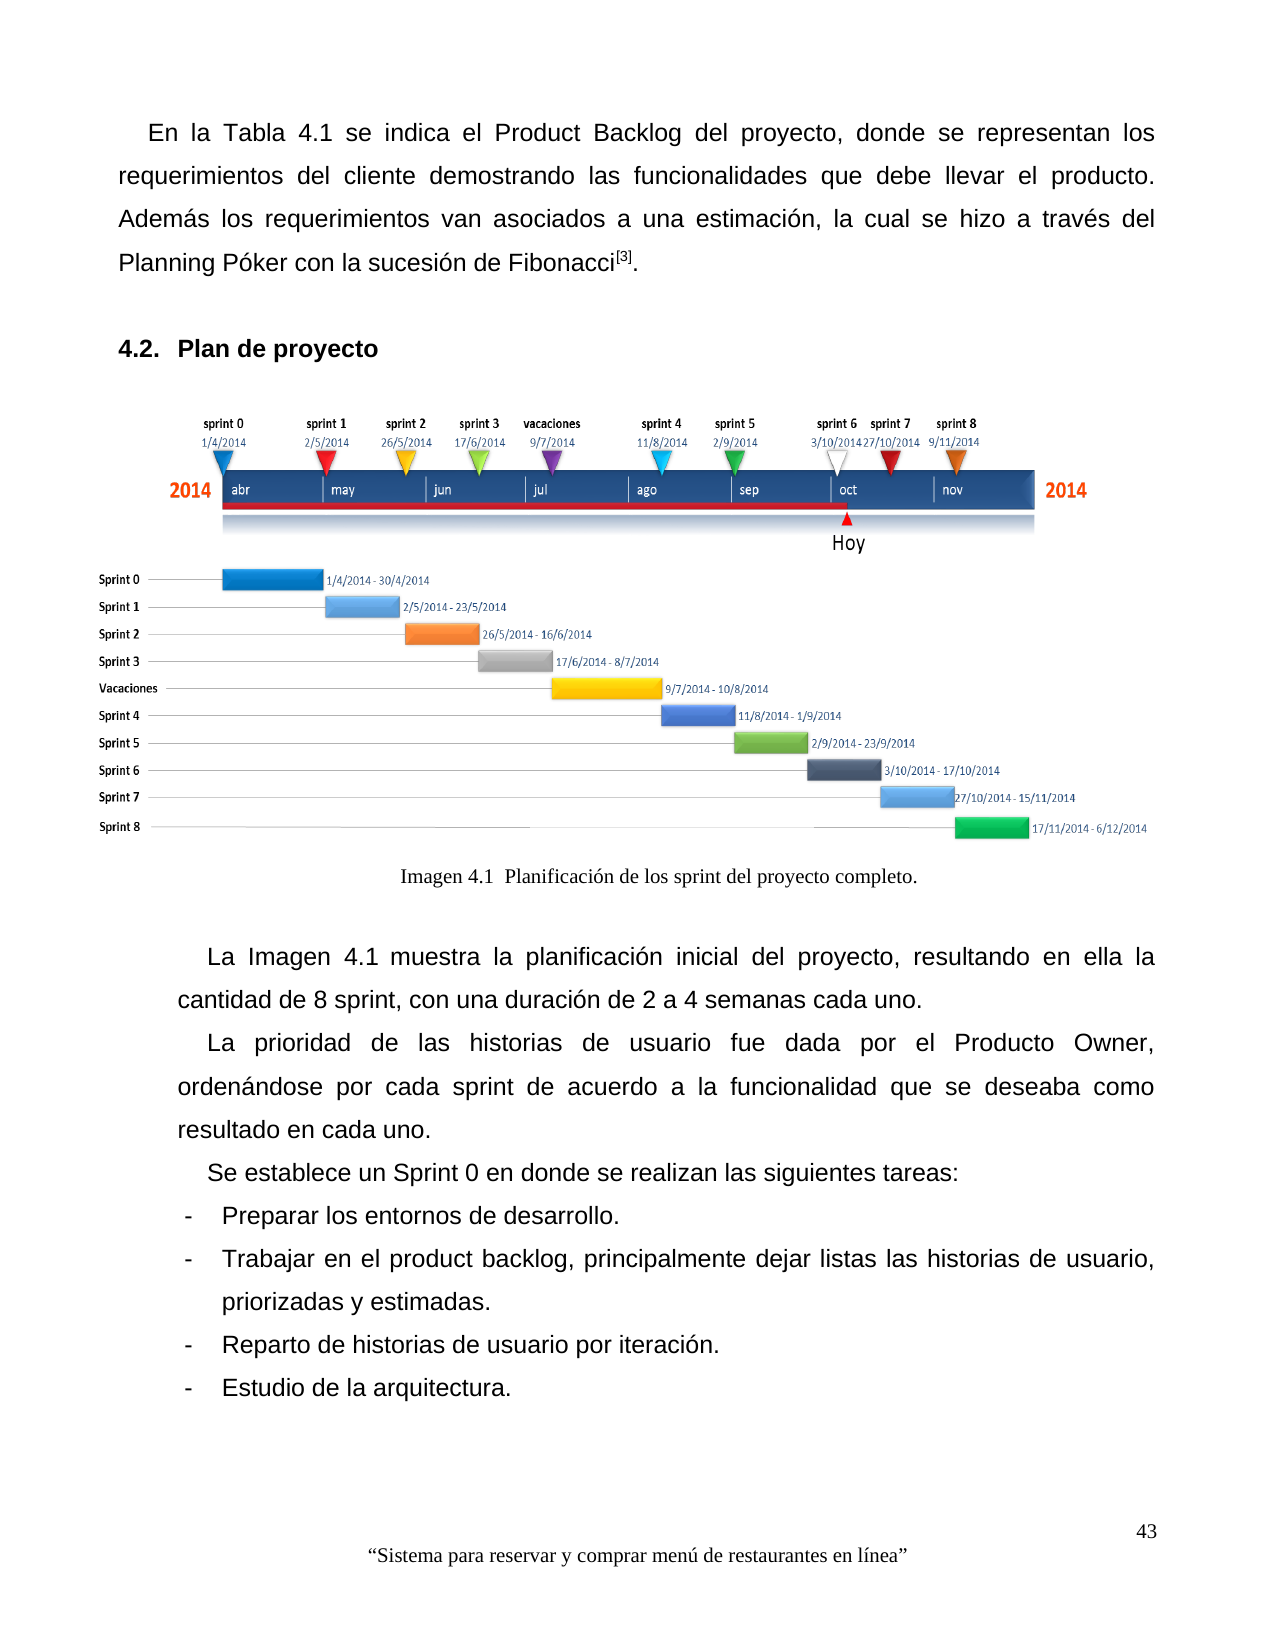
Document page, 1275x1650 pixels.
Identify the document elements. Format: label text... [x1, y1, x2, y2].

list Preparar los entornos de desarrollo. [184, 1201, 1157, 1230]
list Plan de proyecto [118, 334, 1157, 362]
text La Imagen 4.1 muestra la planificación inicial del proyecto, resultando en ella la cantidad de 8 sprint, con una duración de 2 a 4 semanas cada uno. [177, 942, 1157, 1014]
list Reparto de historias de usuario por iteración. [184, 1330, 1157, 1359]
text En la Tabla 4.1 se indica el Product Backlog del proyecto, donde se representan los requerimientos del cliente demostrando las funcionalidades que debe llevar el producto. Además los requerimientos van asociados a una estimación, la cual se hizo a través del Planning Póker con la sucesión de Fibonacci[3]. [118, 118, 1157, 276]
list Estudio de la arquitectura. [184, 1373, 1157, 1402]
text Se establece un Sprint 0 en donde se realizan las siguientes tareas: [177, 1158, 1157, 1187]
picture [91, 410, 1154, 844]
list Trabajar en el product backlog, principalmente dejar listas las historias de usuario, priorizadas y estimadas. [184, 1244, 1157, 1316]
text La prioridad de las historias de usuario fue dada por el Producto Owner, ordenándose por cada sprint de acuerdo a la funcionalidad que se deseaba como resultado en cada uno. [177, 1028, 1157, 1143]
